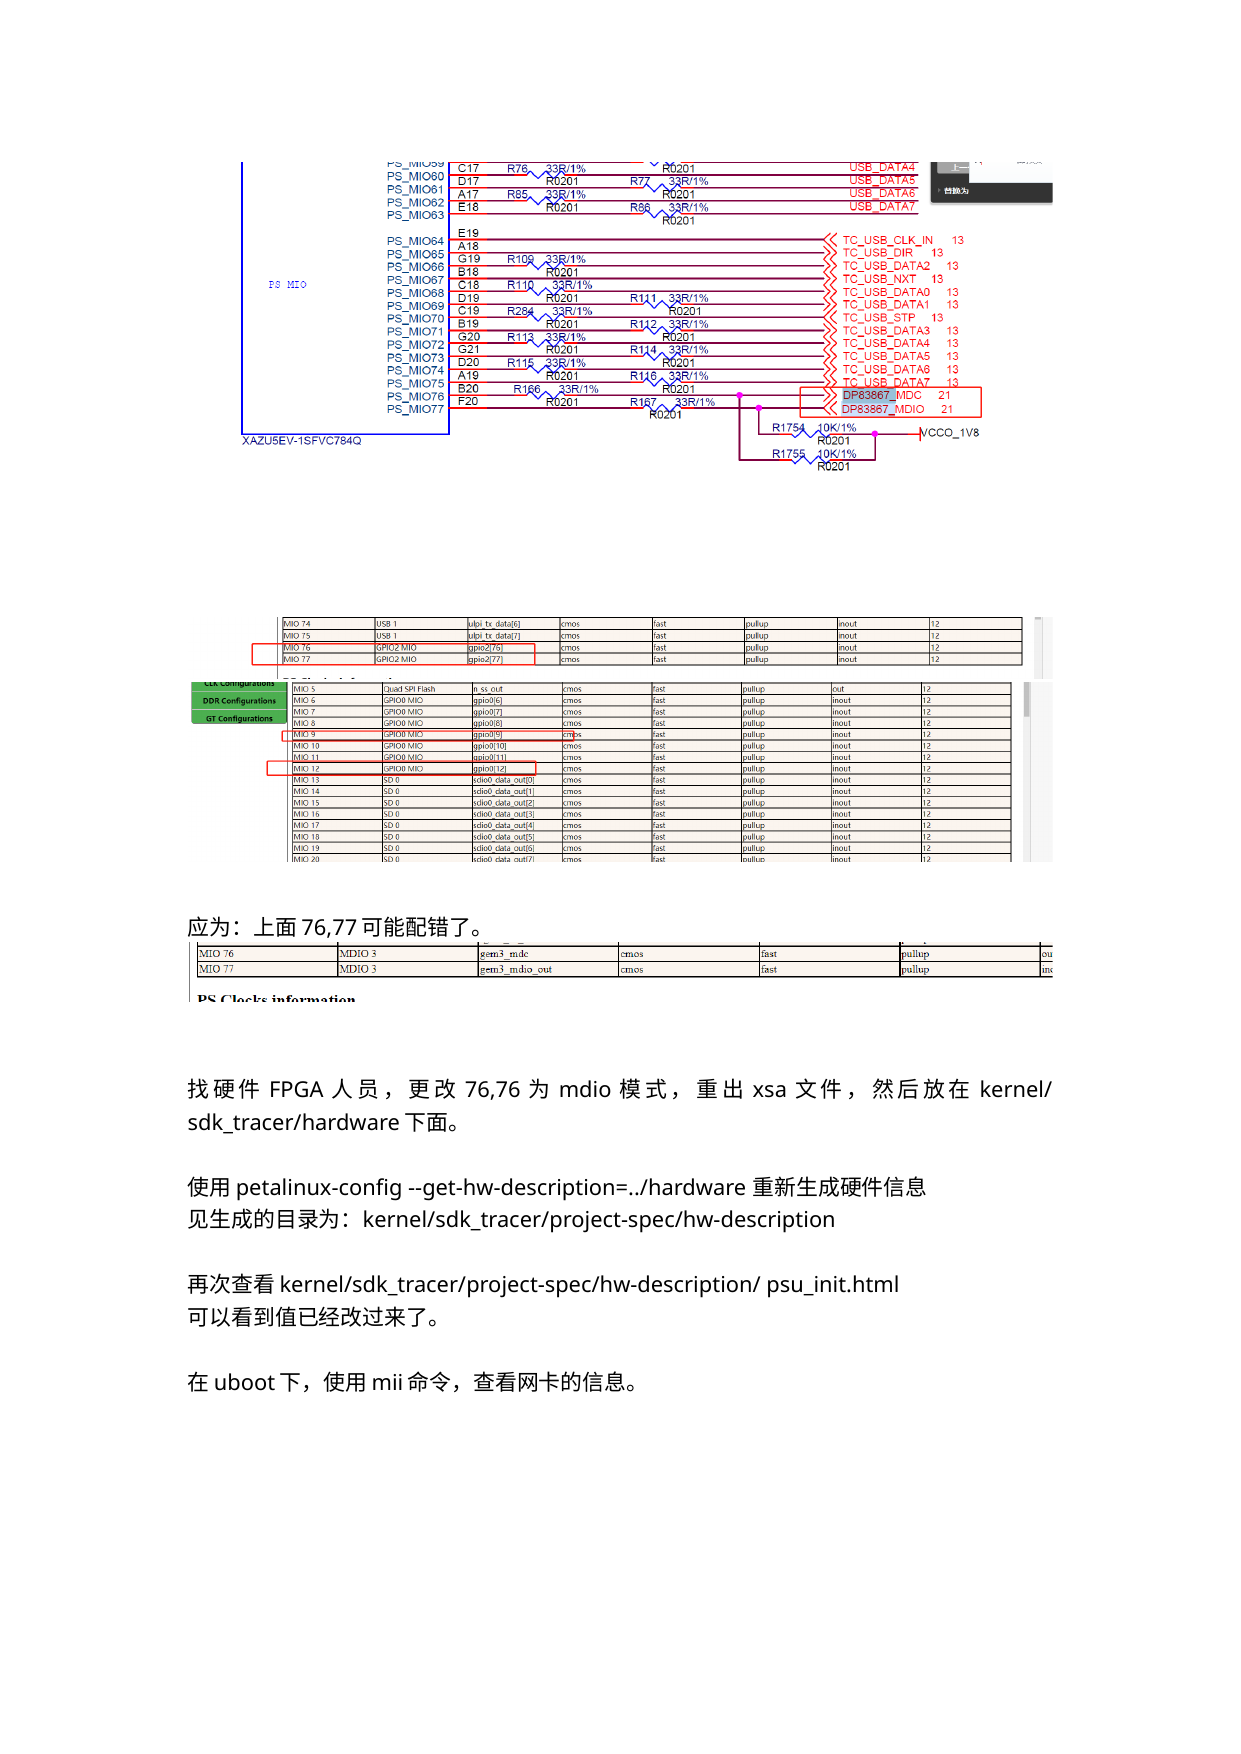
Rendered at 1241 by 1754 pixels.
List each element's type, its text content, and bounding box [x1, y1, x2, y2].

picture [187, 617, 1053, 679]
text 使用petalinux-config --get-hw-description=../hardware 重新生成硬件信息 [187, 1169, 1053, 1202]
text 见生成的目录为：kernel/sdk_tracer/project-spec/hw-description [187, 1202, 1053, 1234]
text 可以看到值已经改过来了。 [187, 1299, 1053, 1332]
text 在uboot下，使用mii命令，查看网卡的信息。 [187, 1364, 1053, 1397]
text 应为：上面76,77可能配错了。 [187, 909, 1053, 942]
text 找硬件FPGA人员，更改76,76为mdio模式，重出xsa文件，然后放在kernel/sdk_tracer/hardware下面。 [187, 1072, 1053, 1137]
picture [187, 162, 1053, 578]
text 再次查看kernel/sdk_tracer/project-spec/hw-description/ psu_init.html [187, 1267, 1053, 1299]
picture [187, 942, 1053, 1002]
picture [187, 682, 1053, 862]
